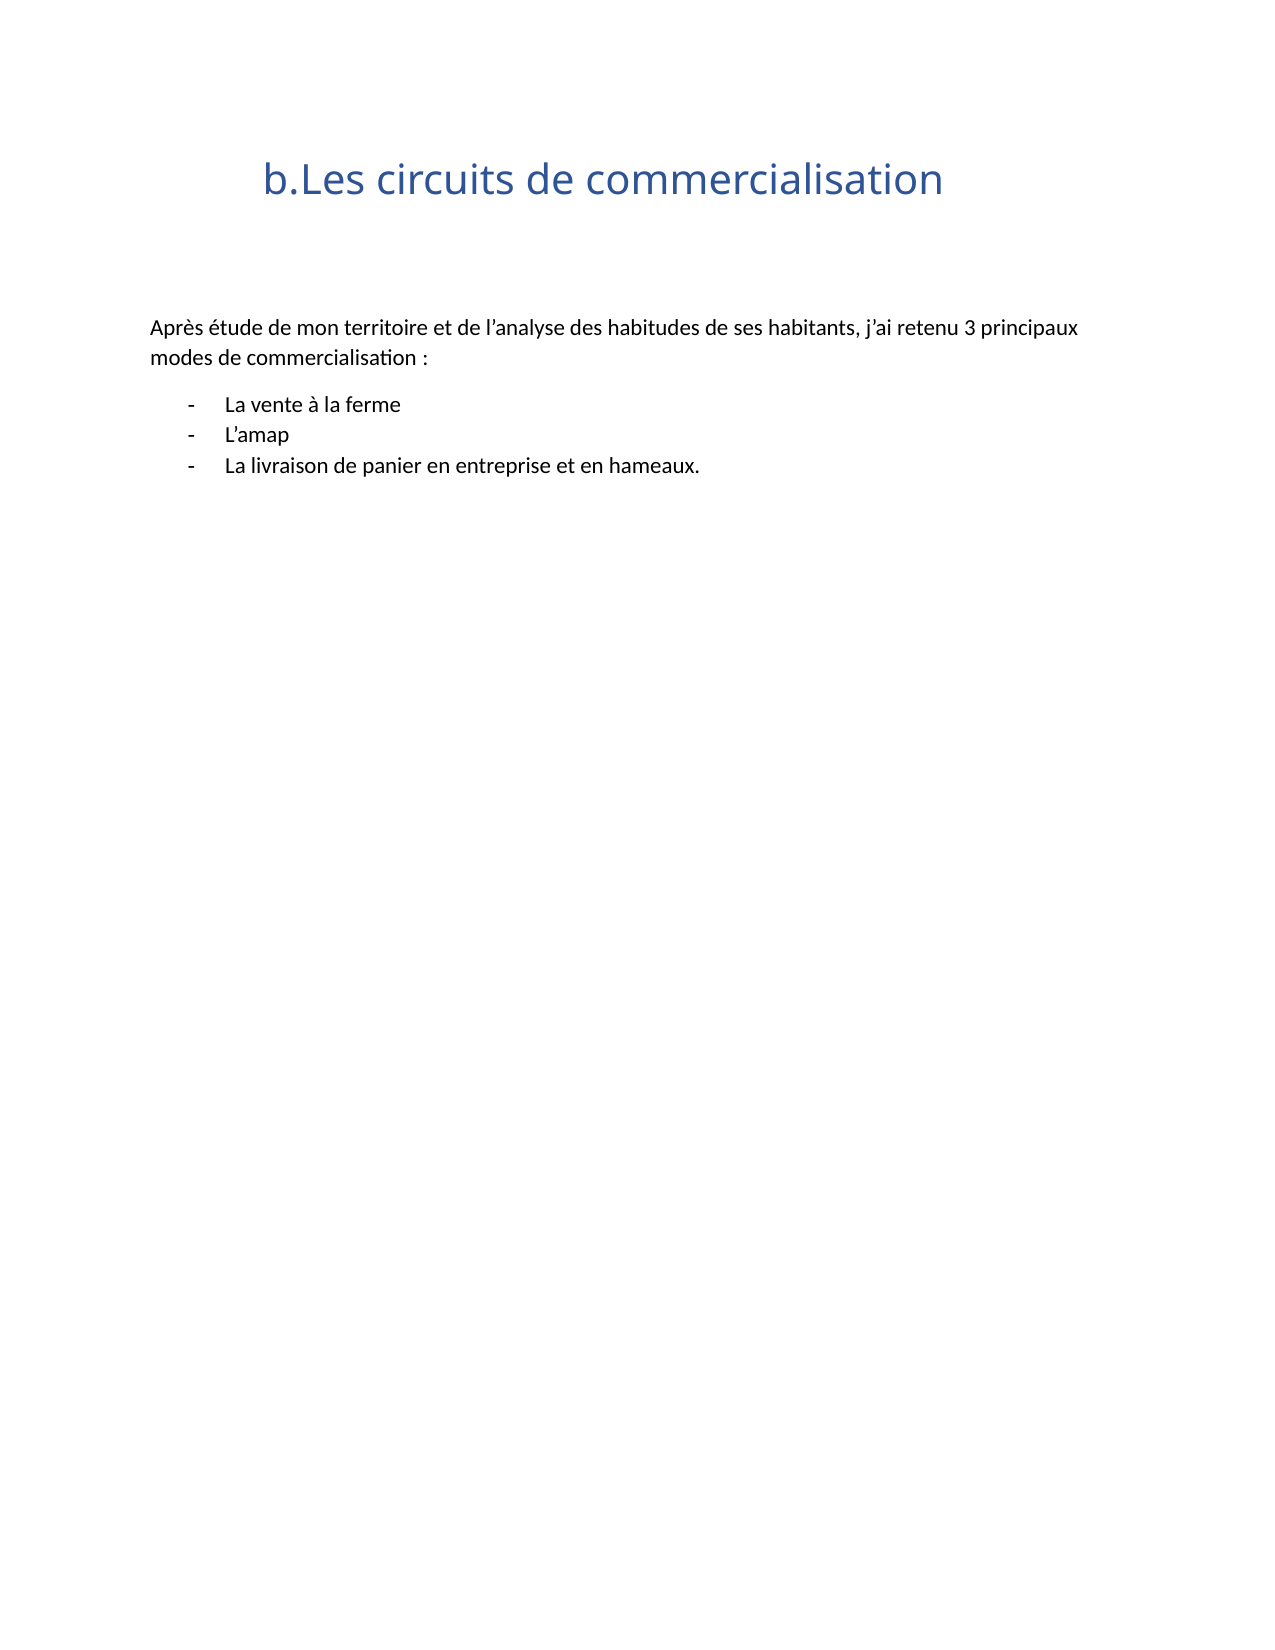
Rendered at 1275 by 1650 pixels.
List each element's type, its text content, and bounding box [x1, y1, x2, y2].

text Après étude de mon territoire et de l’analyse des habitudes de ses habitants, j’ai retenu 3 principaux modes de commercialisation : [150, 313, 1125, 372]
subtitle Les circuits de commercialisation [262, 150, 1125, 207]
list La vente à la ferme [187, 390, 1125, 418]
list L’amap [187, 421, 1125, 449]
list La livraison de panier en entreprise et en hameaux. [187, 451, 1125, 479]
